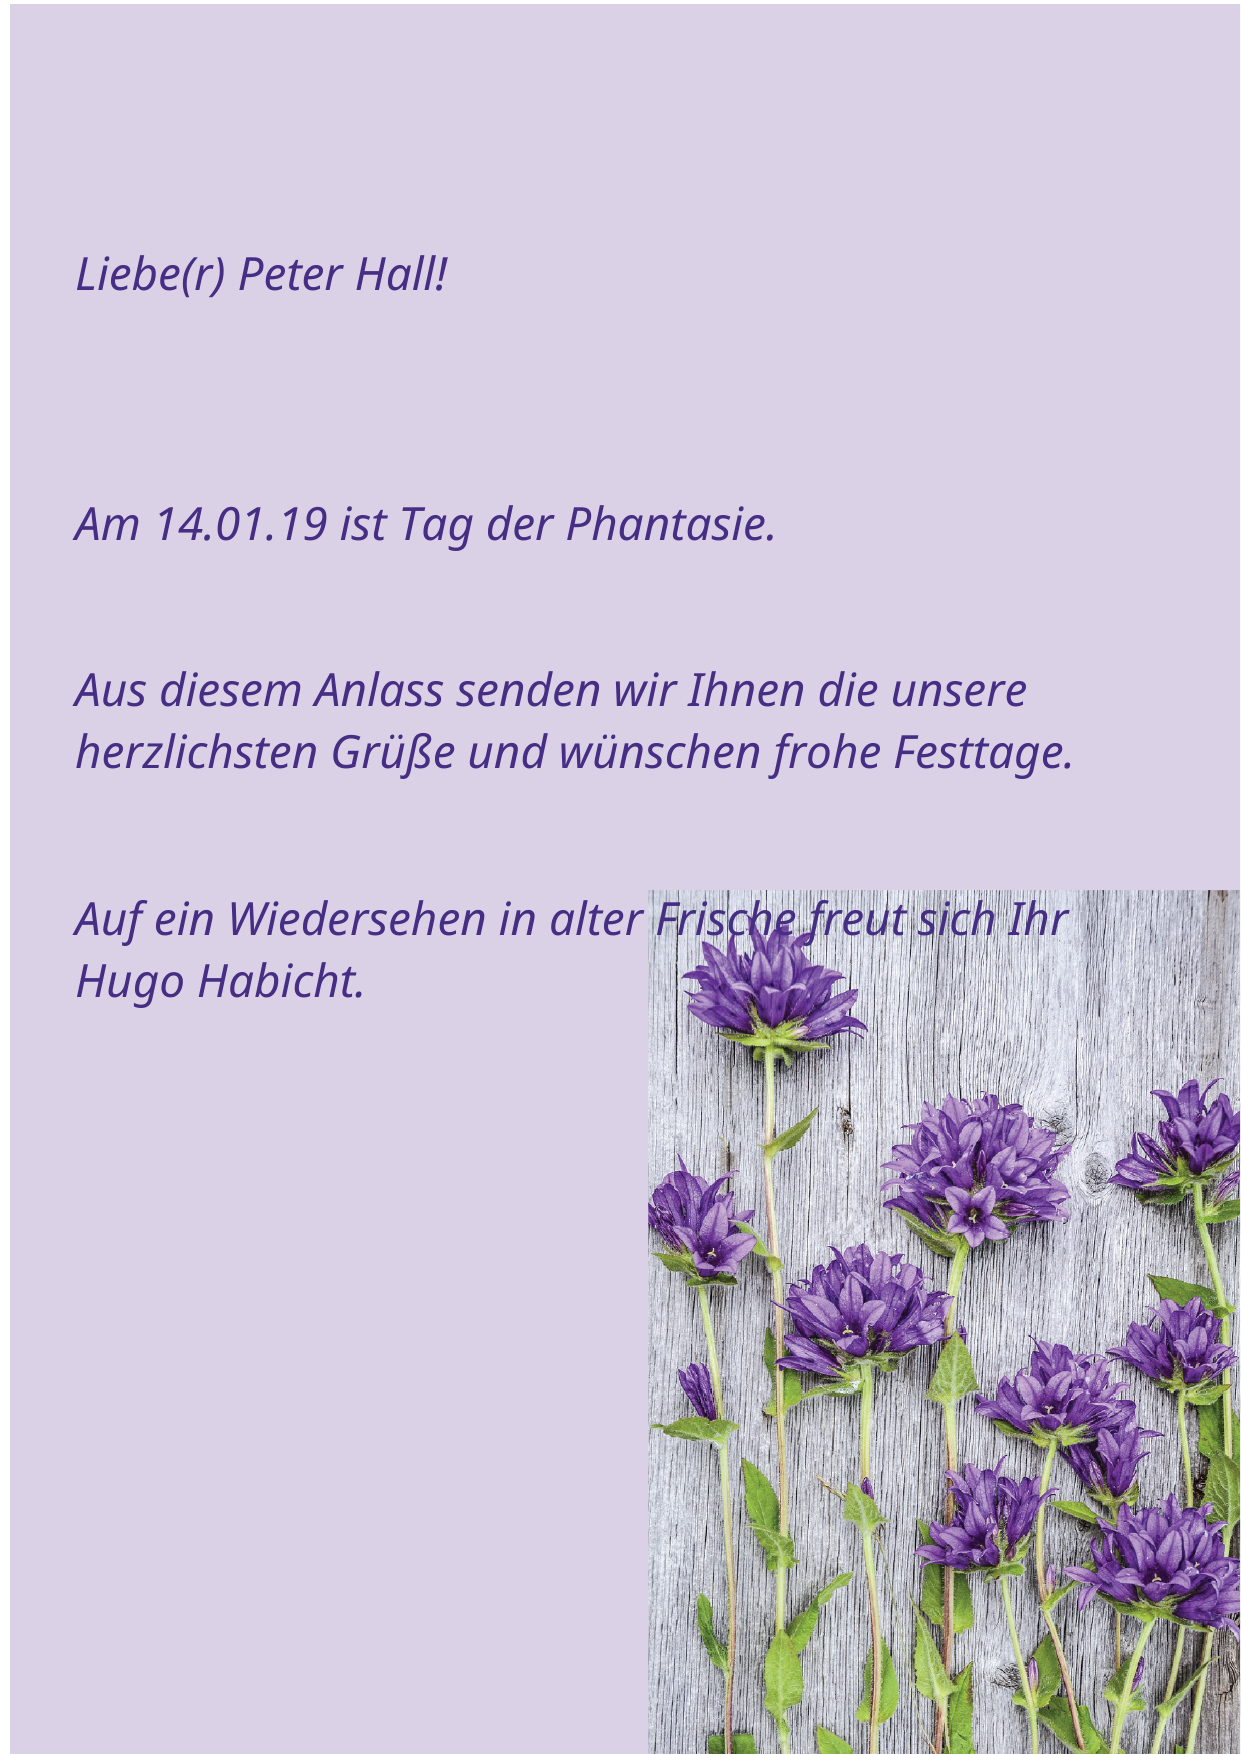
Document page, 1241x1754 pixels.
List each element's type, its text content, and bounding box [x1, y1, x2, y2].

text Am 14.01.19 ist Tag der Phantasie. [75, 491, 1165, 553]
text Auf ein Wiedersehen in alter Frische freut sich Ihr Hugo Habicht. [75, 886, 1165, 1011]
picture [11, 6, 1241, 1754]
text Aus diesem Anlass senden wir Ihnen die unsere herzlichsten Grüße und wünschen frohe Festtage. [75, 658, 1165, 782]
text Liebe(r) Peter Hall! [75, 241, 1165, 304]
